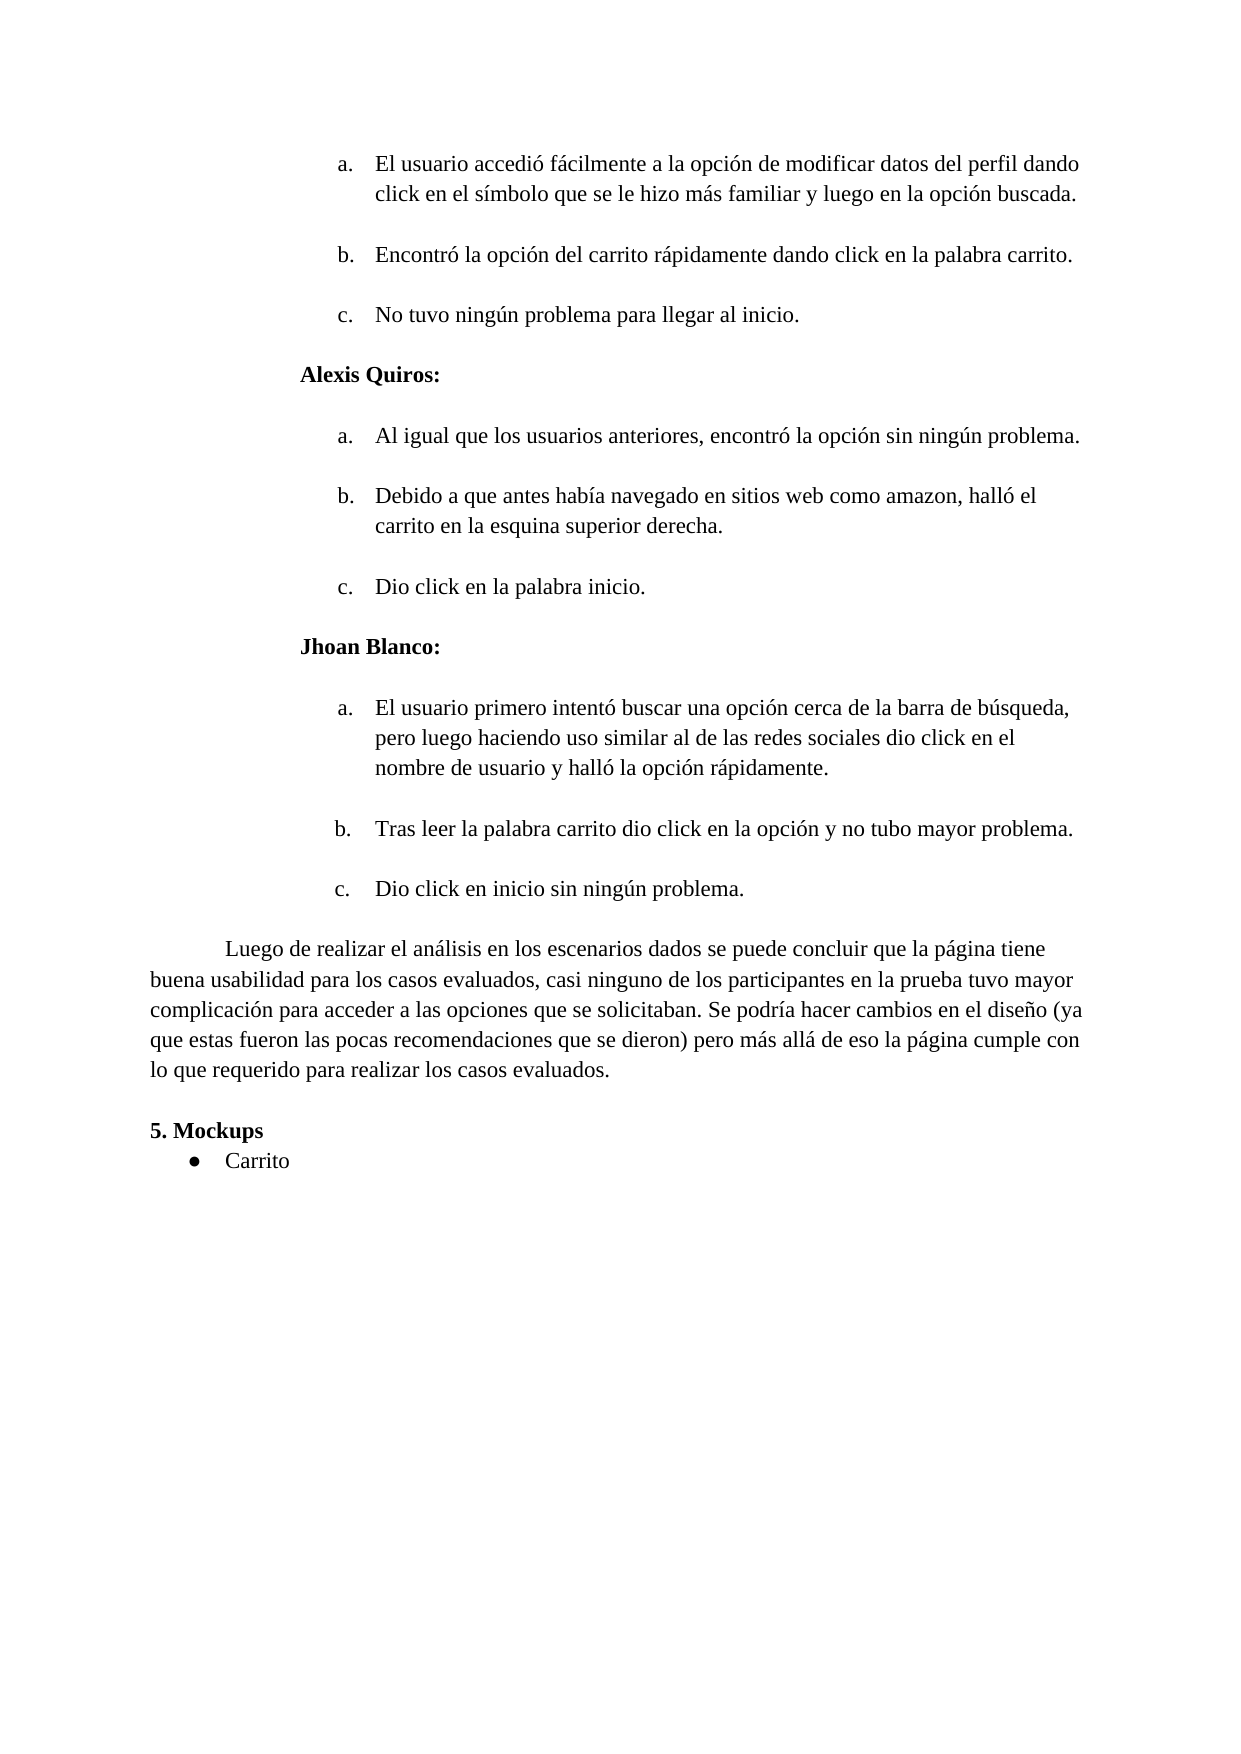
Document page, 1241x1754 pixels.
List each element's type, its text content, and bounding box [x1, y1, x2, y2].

list No tuvo ningún problema para llegar al inicio. [337, 301, 1090, 327]
text b. Tras leer la palabra carrito dio click en la opción y no tubo mayor problema. [150, 814, 1090, 841]
list El usuario accedió fácilmente a la opción de modificar datos del perfil dando click en el símbolo que se le hizo más familiar y luego en la opción buscada. [337, 150, 1090, 207]
list Debido a que antes había navegado en sitios web como amazon, halló el carrito en la esquina superior derecha. [337, 482, 1090, 539]
list Encontró la opción del carrito rápidamente dando click en la palabra carrito. [337, 241, 1090, 267]
list El usuario primero intentó buscar una opción cerca de la barra de búsqueda, pero luego haciendo uso similar al de las redes sociales dio click en el nombre de usuario y halló la opción rápidamente. [337, 694, 1090, 781]
text Alexis Quiros: [150, 361, 1090, 388]
text Luego de realizar el análisis en los escenarios dados se puede concluir que la página tiene buena usabilidad para los casos evaluados, casi ninguno de los participantes en la prueba tuvo mayor complicación para acceder a las opciones que se solicitaban. Se podría hacer cambios en el diseño (ya que estas fueron las pocas recomendaciones que se dieron) pero más allá de eso la página cumple con lo que requerido para realizar los casos evaluados. [150, 935, 1090, 1083]
list Dio click en la palabra inicio. [337, 573, 1090, 599]
list Al igual que los usuarios anteriores, encontró la opción sin ningún problema. [337, 422, 1090, 448]
text Jhoan Blanco: [150, 633, 1090, 660]
list Carrito [187, 1147, 1090, 1173]
text 5. Mockups [150, 1117, 1090, 1143]
text c. Dio click en inicio sin ningún problema. [150, 875, 1090, 901]
